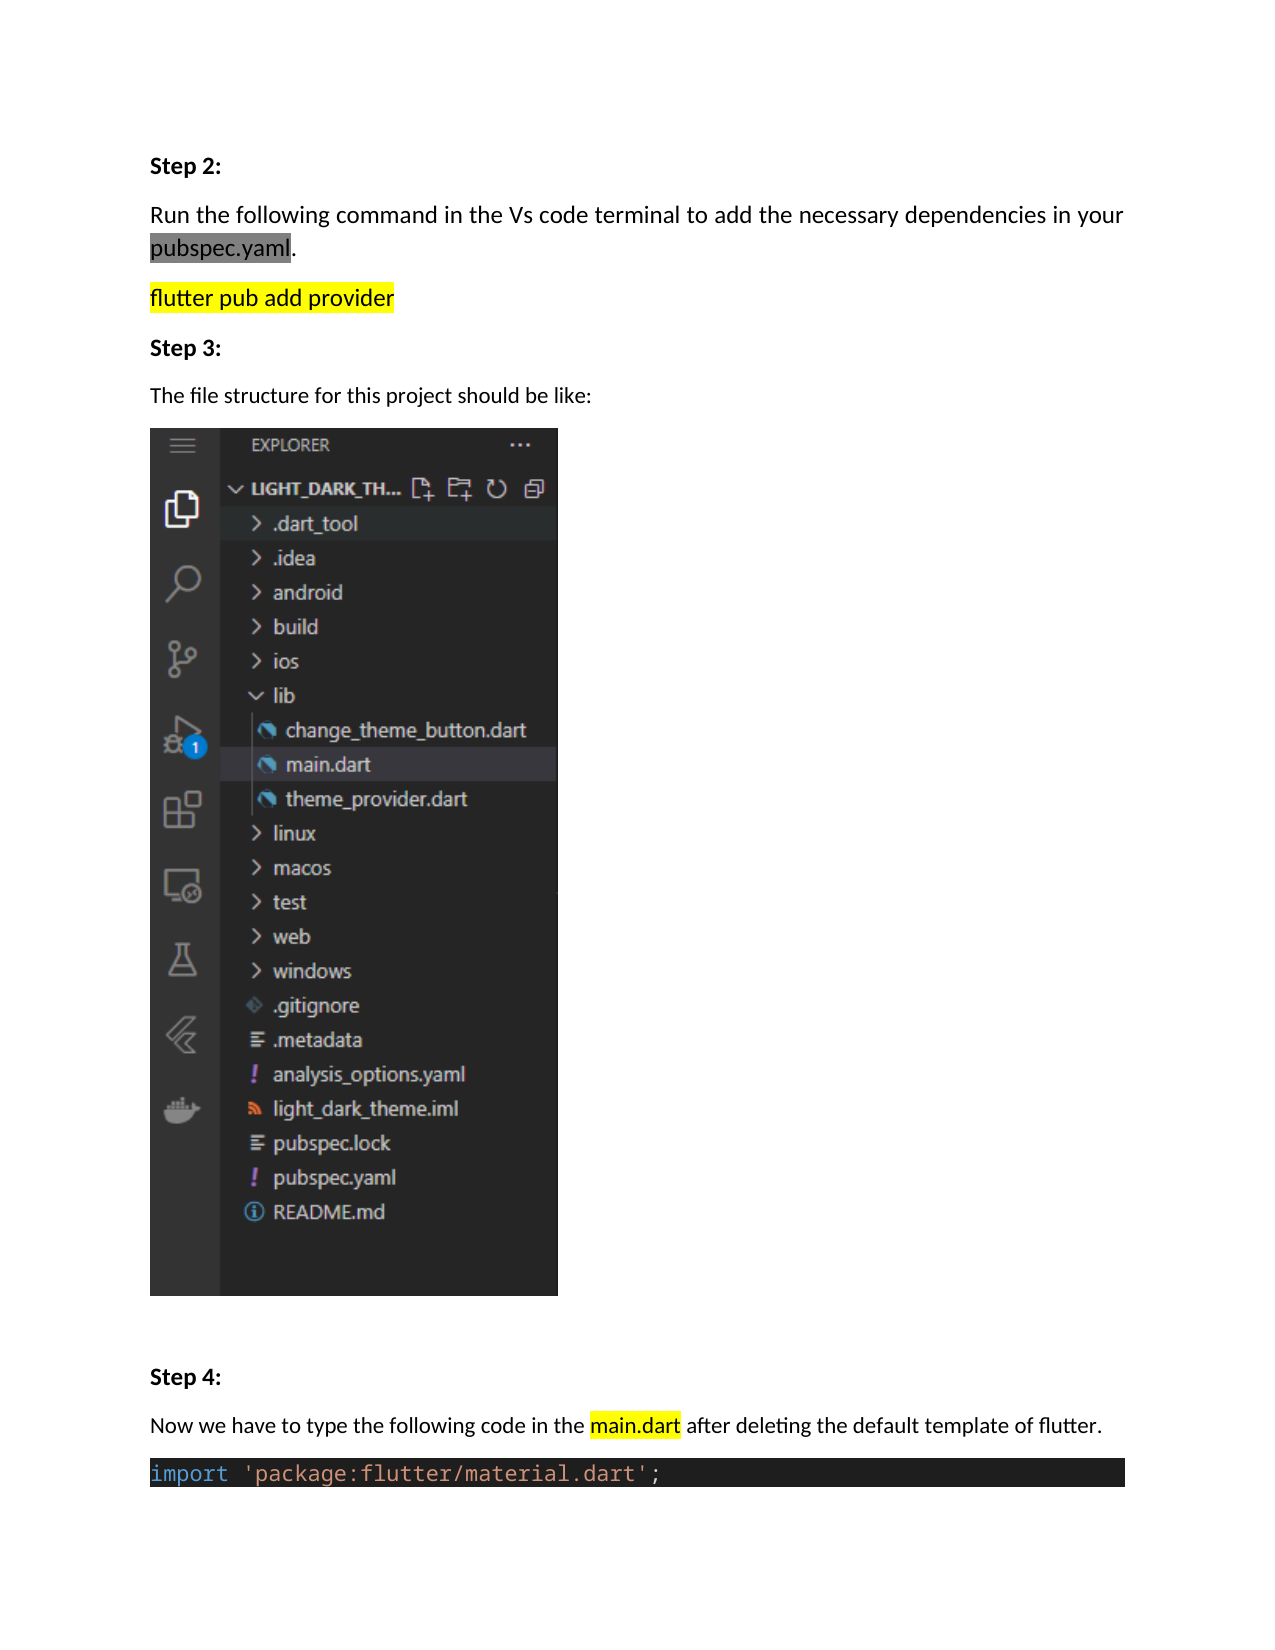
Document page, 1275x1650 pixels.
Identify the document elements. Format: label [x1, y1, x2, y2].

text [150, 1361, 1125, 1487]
picture [150, 428, 558, 1296]
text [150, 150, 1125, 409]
